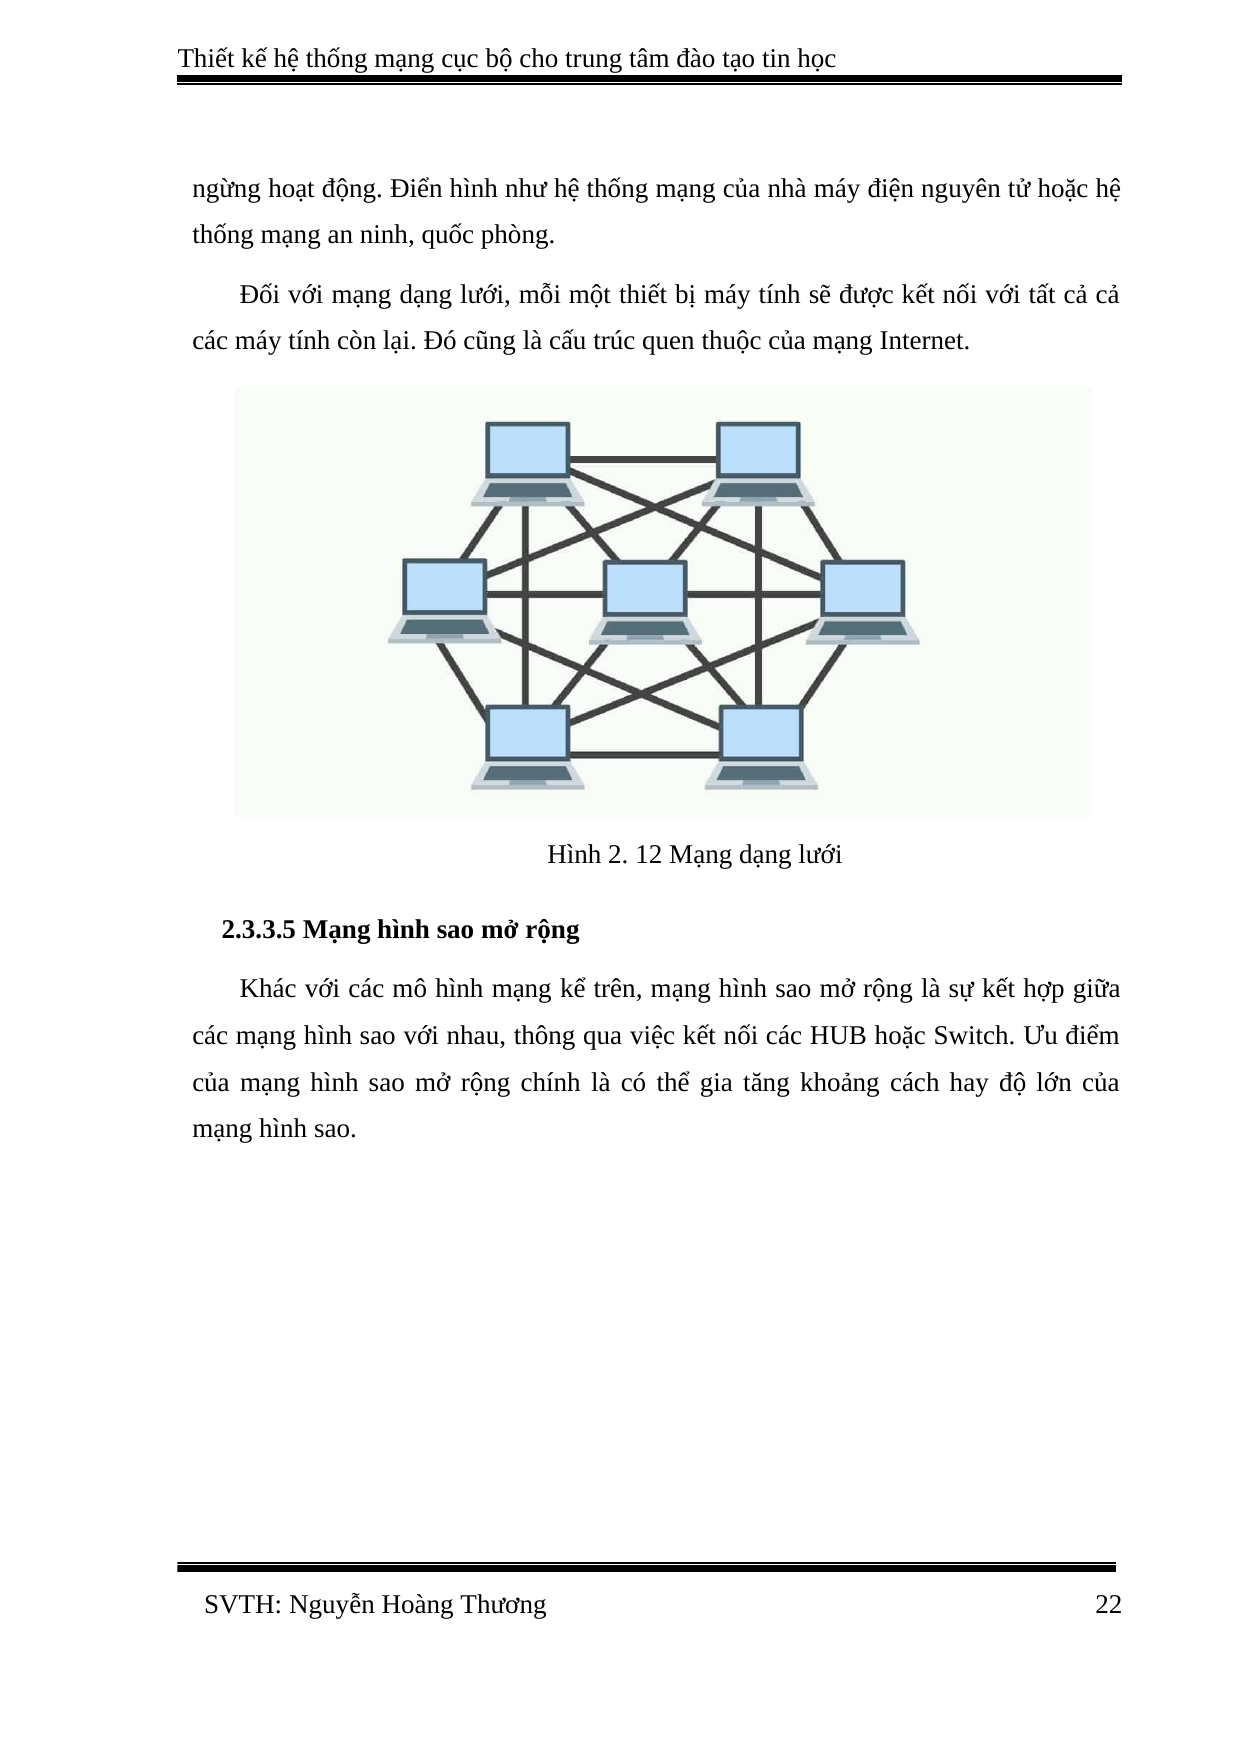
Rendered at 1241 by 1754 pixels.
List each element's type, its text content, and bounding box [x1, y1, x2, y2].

picture [234, 388, 1093, 817]
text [192, 172, 1122, 250]
text Đối với mạng dạng lưới, mỗi một thiết bị máy tính sẽ được kết nối với tất cả cả các máy tính còn lại. Đó cũng là cấu trúc quen thuộc của mạng Internet. [192, 278, 1122, 356]
text Khác với các mô hình mạng kể trên, mạng hình sao mở rộng là sự kết hợp giữa các mạng hình sao với nhau, thông qua việc kết nối các HUB hoặc Switch. Ưu điểm của mạng hình sao mở rộng chính là có thể gia tăng khoảng cách hay độ lớn của mạng hình sao. [192, 972, 1122, 1143]
